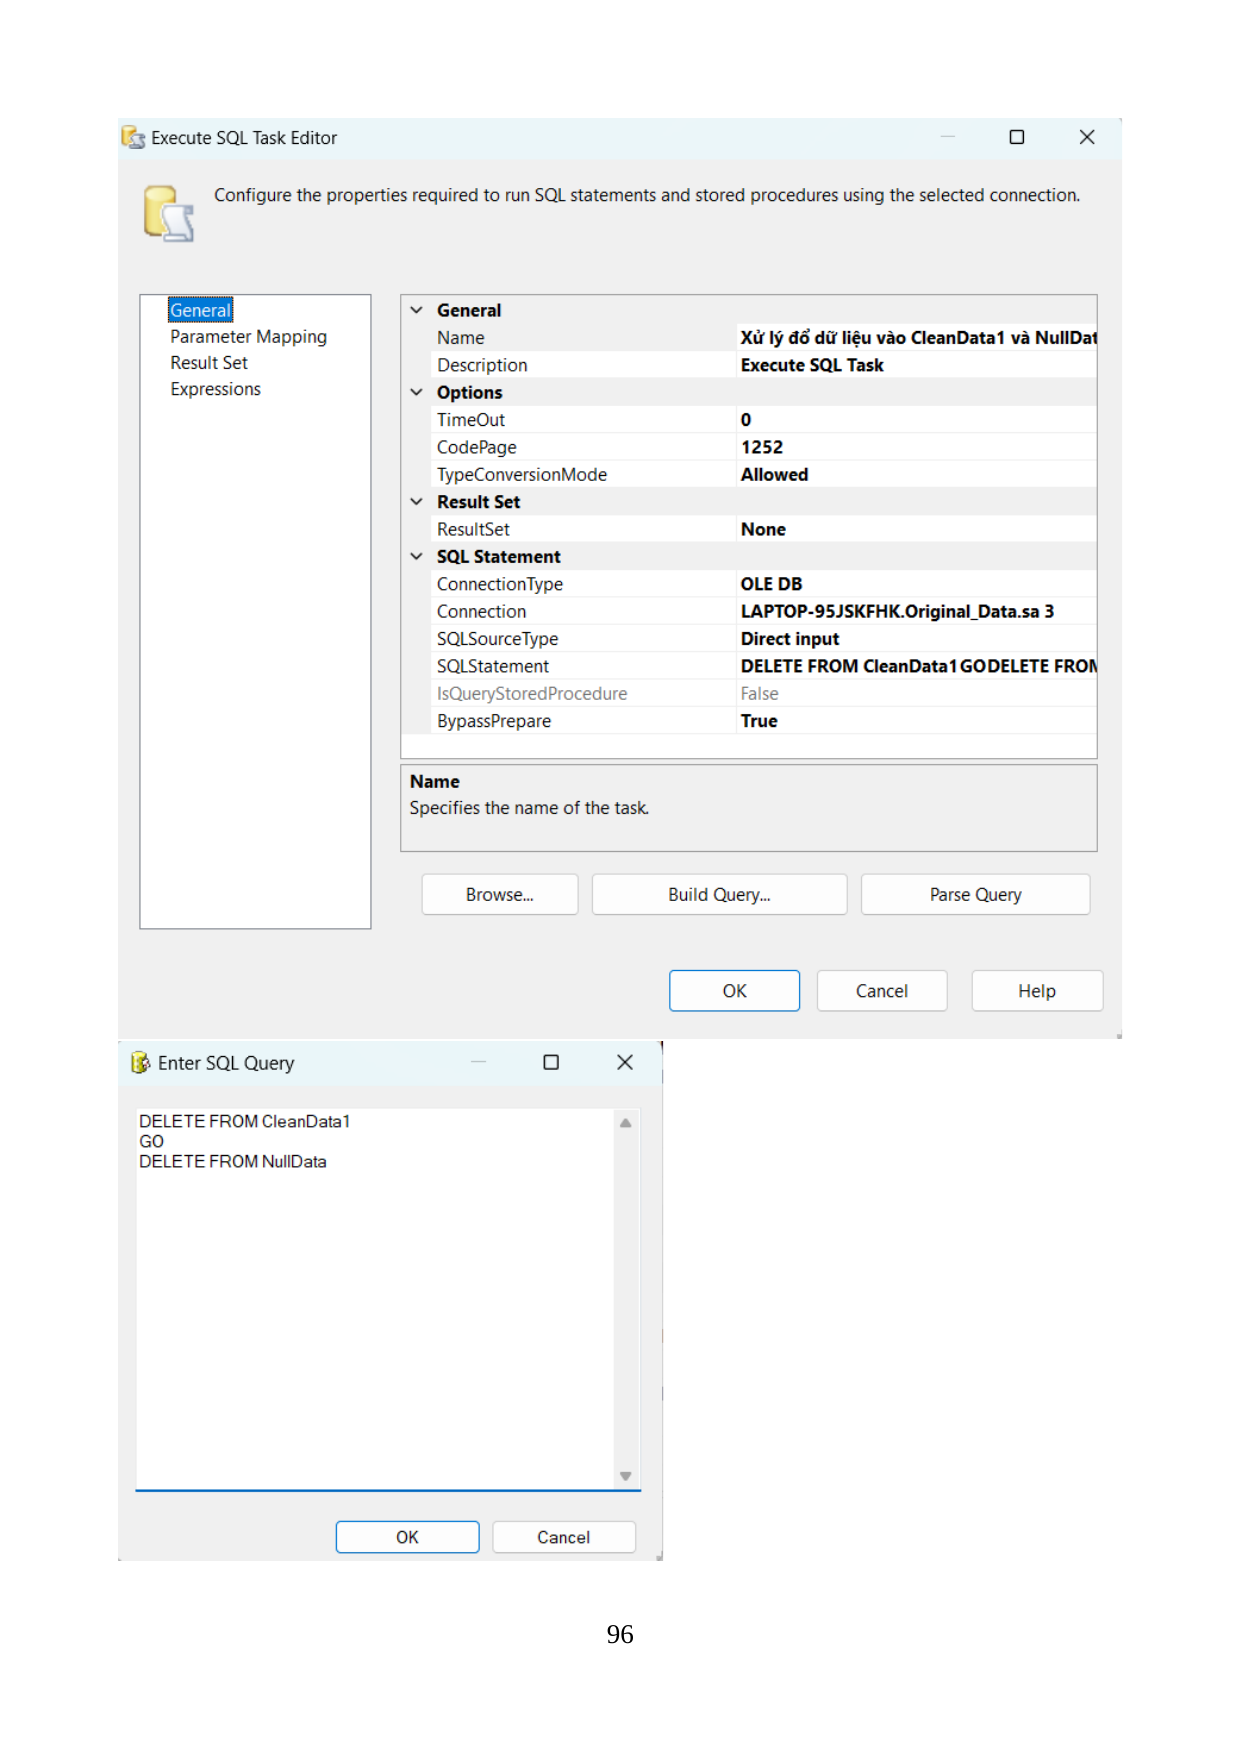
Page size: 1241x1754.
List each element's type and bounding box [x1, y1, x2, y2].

picture [118, 118, 1123, 1039]
picture [118, 1041, 664, 1561]
